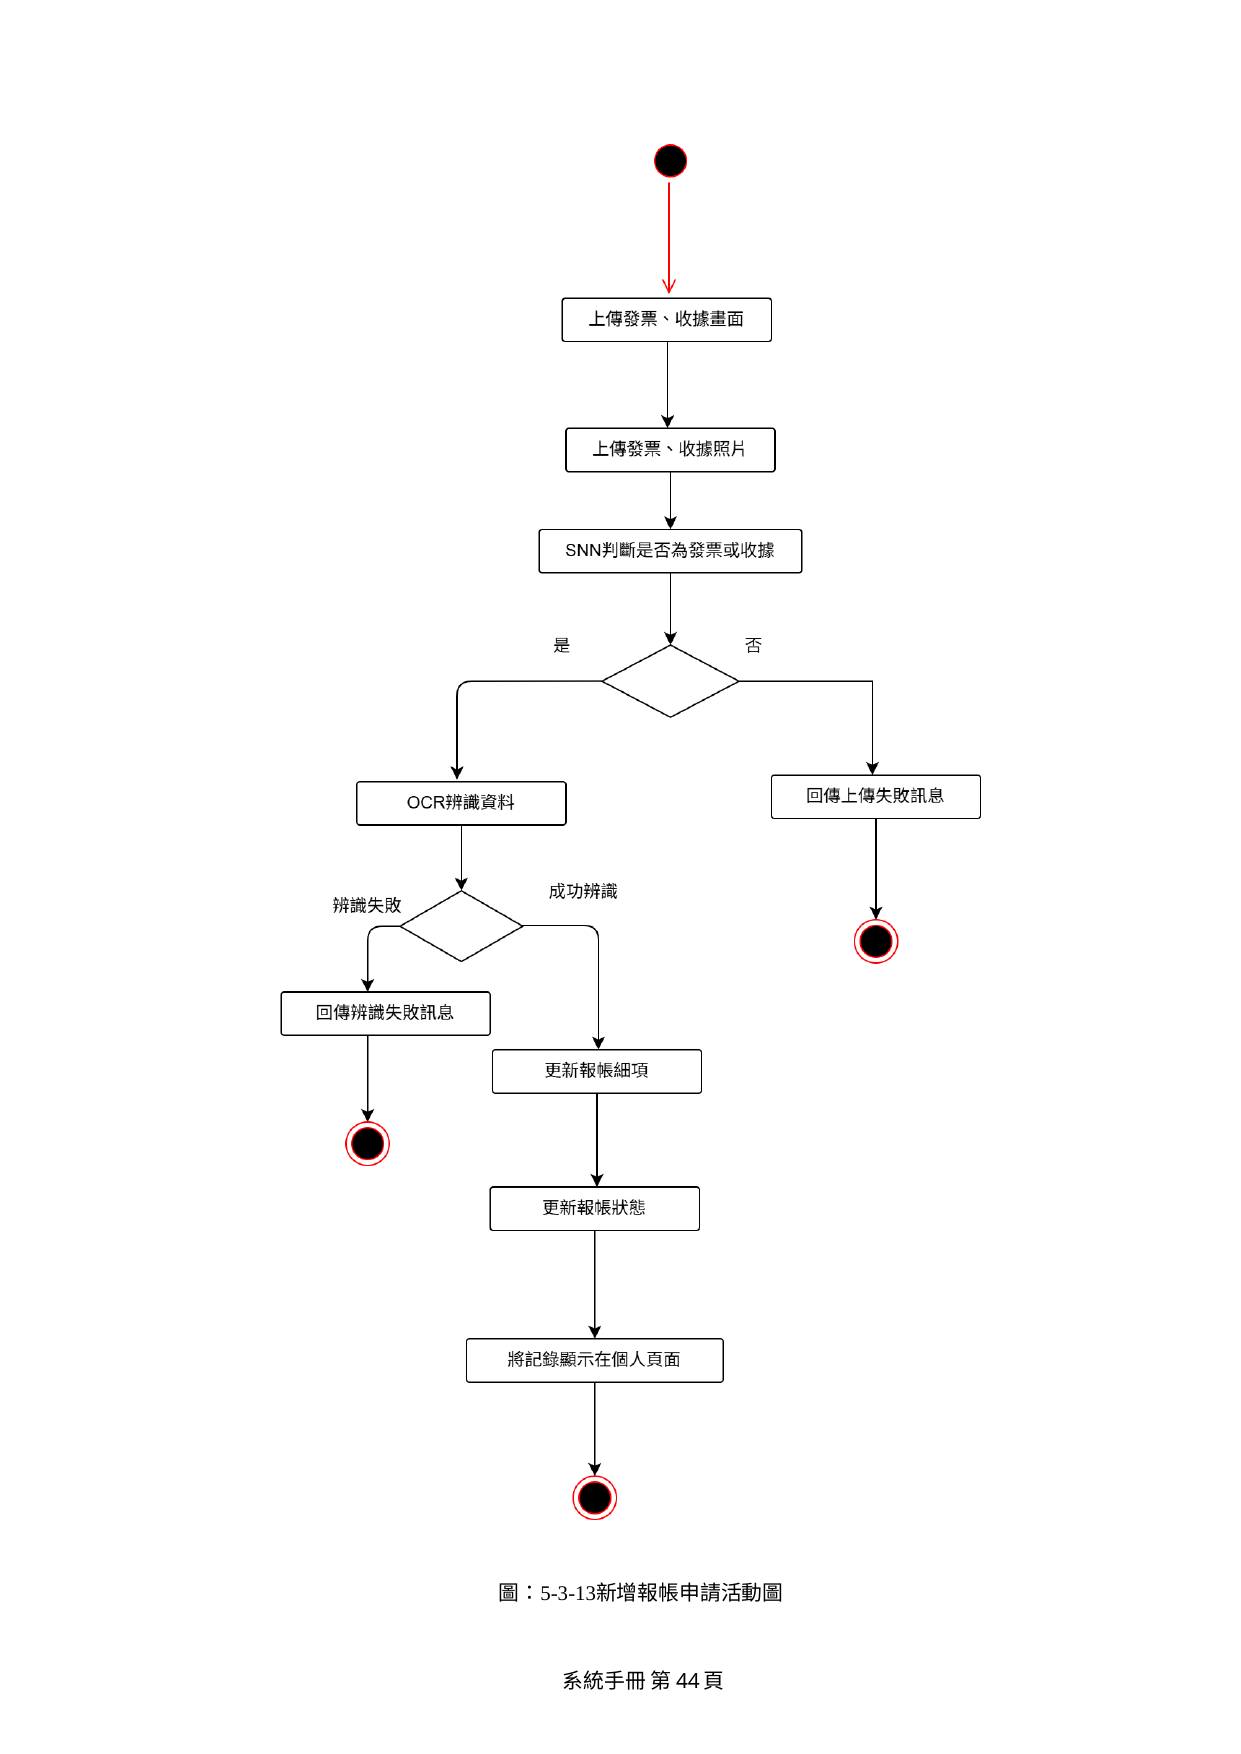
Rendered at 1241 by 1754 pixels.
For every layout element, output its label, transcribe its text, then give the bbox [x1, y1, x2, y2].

picture [244, 102, 1017, 1556]
